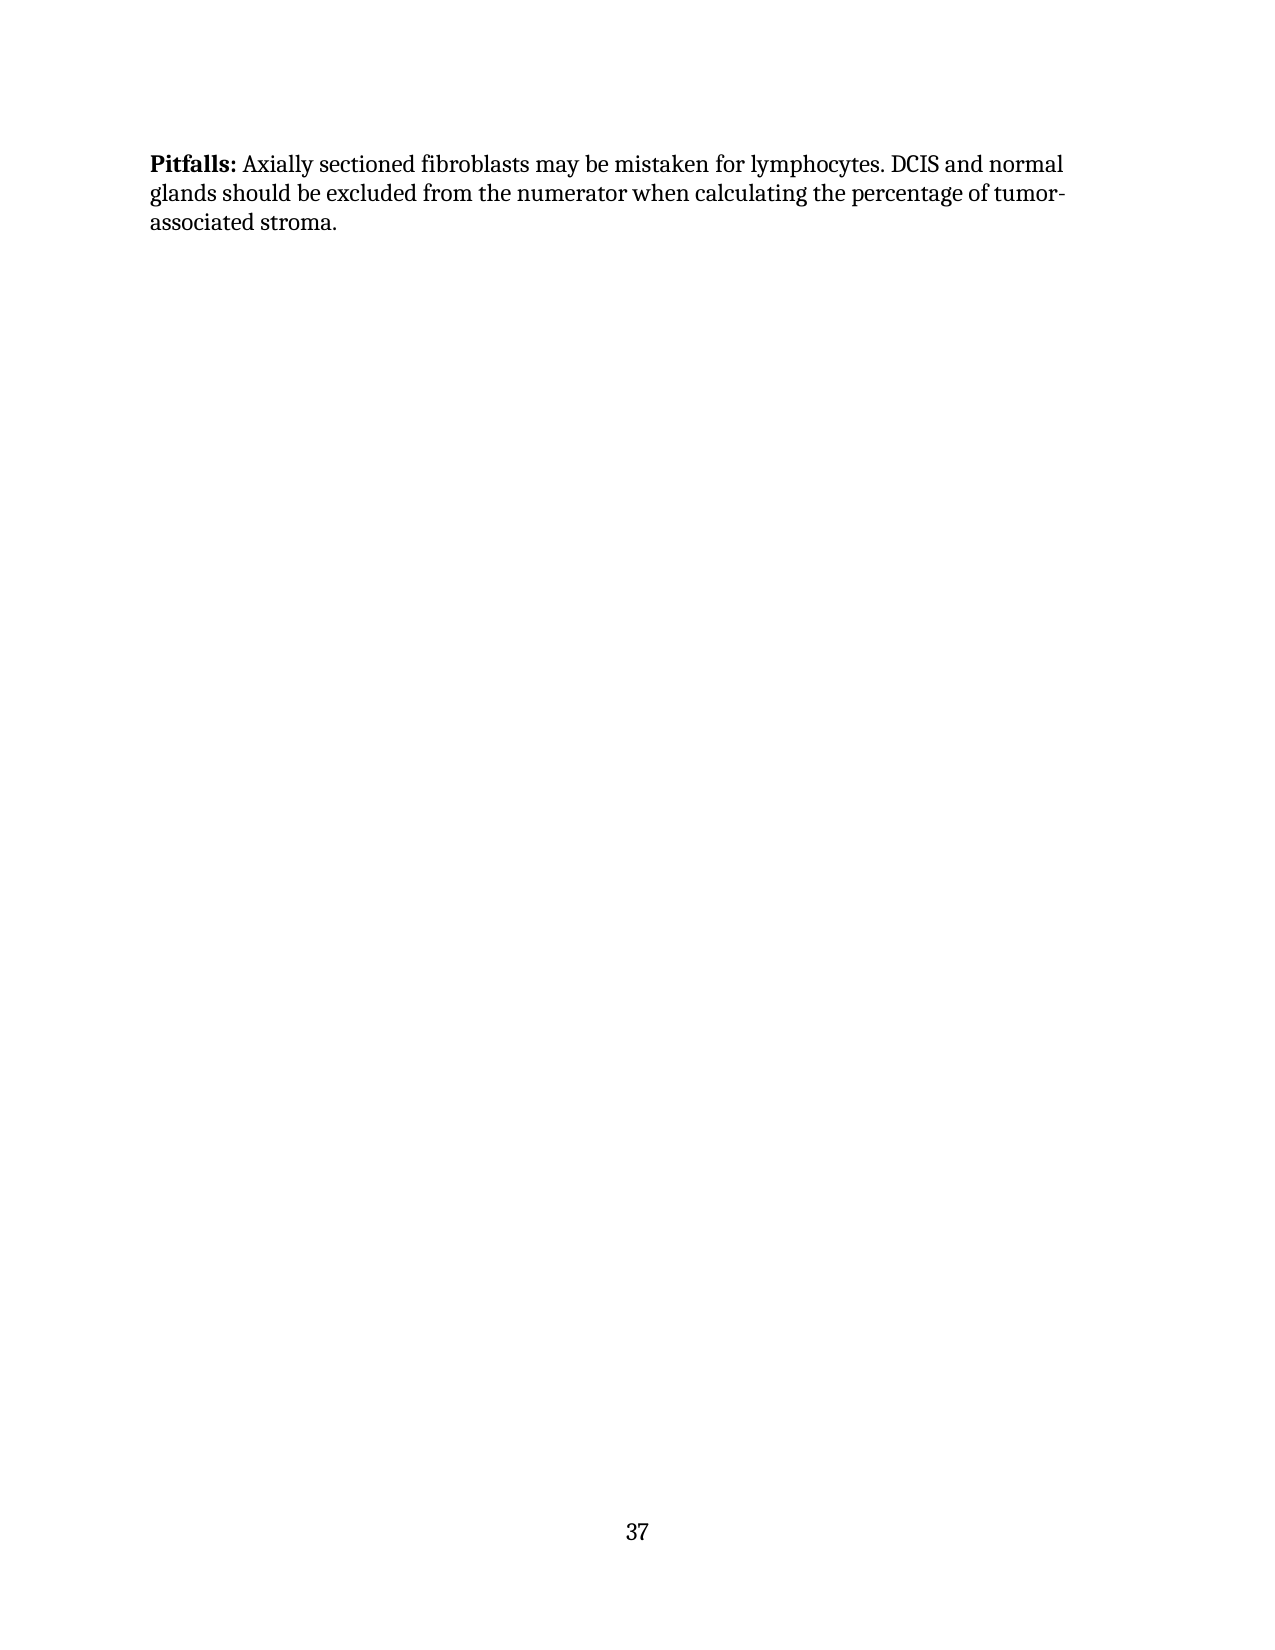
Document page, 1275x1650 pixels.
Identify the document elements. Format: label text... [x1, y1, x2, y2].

text Pitfalls: Axially sectioned fibroblasts may be mistaken for lymphocytes. DCIS and normal glands should be excluded from the numerator when calculating the percentage of tumor-associated stroma. [150, 150, 1125, 236]
